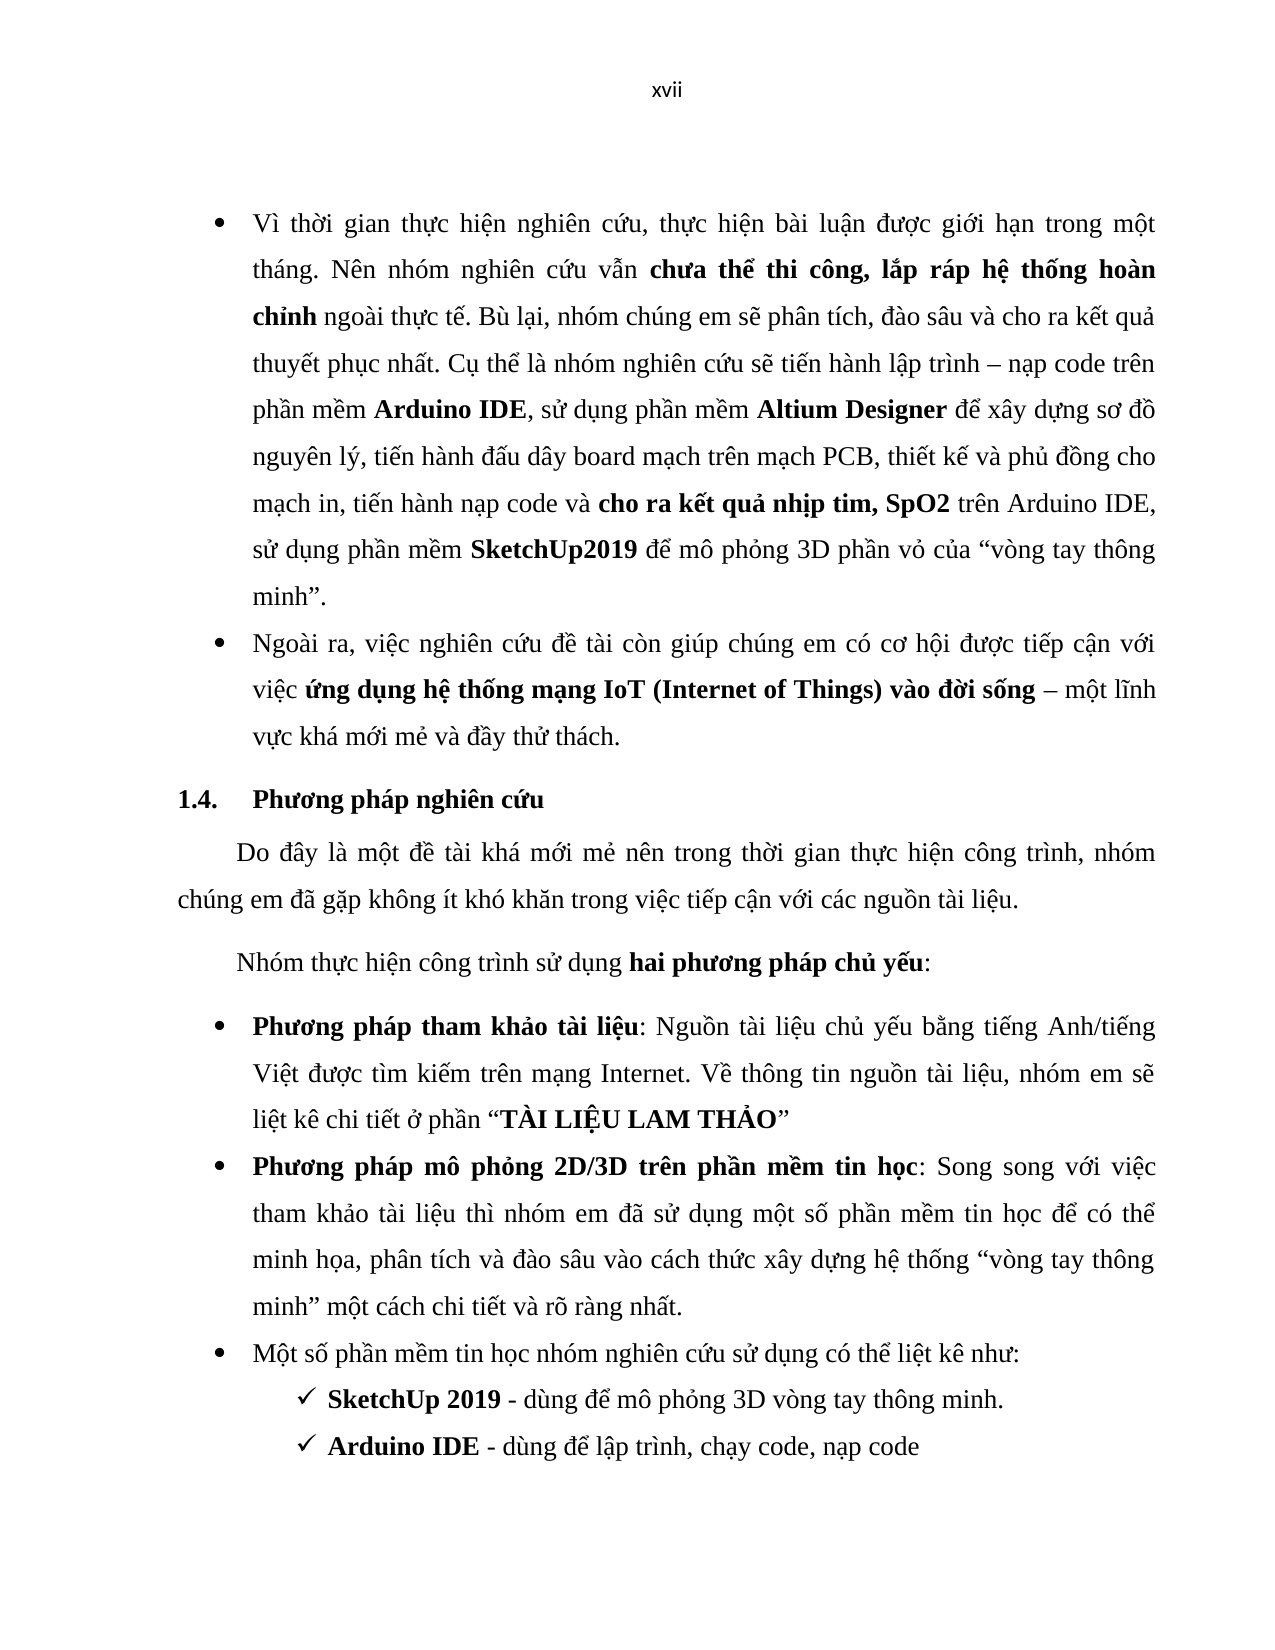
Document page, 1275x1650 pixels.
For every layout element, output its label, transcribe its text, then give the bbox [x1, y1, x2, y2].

list Một số phần mềm tin học nhóm nghiên cứu sử dụng có thể liệt kê như: [215, 1337, 1156, 1368]
list Phương pháp mô phỏng 2D/3D trên phần mềm tin học: Song song với việc tham khảo tài liệu thì nhóm em đã sử dụng một số phần mềm tin học để có thể minh họa, phân tích và đào sâu vào cách thức xây dựng hệ thống “vòng tay thông minh” một cách chi tiết và rõ ràng nhất. [215, 1150, 1156, 1321]
list SketchUp 2019 - dùng để mô phỏng 3D vòng tay thông minh. [252, 1384, 1156, 1415]
text Do đây là một đề tài khá mới mẻ nên trong thời gian thực hiện công trình, nhóm chúng em đã gặp không ít khó khăn trong việc tiếp cận với các nguồn tài liệu. [177, 837, 1156, 914]
list Arduino IDE - dùng để lập trình, chạy code, nạp code [252, 1431, 1156, 1462]
text Phương pháp nghiên cứu [177, 784, 1157, 815]
text Nhóm thực hiện công trình sử dụng hai phương pháp chủ yếu: [177, 947, 1156, 978]
list Ngoài ra, việc nghiên cứu đề tài còn giúp chúng em có cơ hội được tiếp cận với việc ứng dụng hệ thống mạng IoT (Internet of Things) vào đời sống – một lĩnh vực khá mới mẻ và đầy thử thách. [215, 627, 1156, 751]
list Phương pháp tham khảo tài liệu: Nguồn tài liệu chủ yếu bằng tiếng Anh/tiếng Việt được tìm kiếm trên mạng Internet. Về thông tin nguồn tài liệu, nhóm em sẽ liệt kê chi tiết ở phần “TÀI LIỆU LAM THẢO” [215, 1010, 1156, 1134]
list Vì thời gian thực hiện nghiên cứu, thực hiện bài luận được giới hạn trong một tháng. Nên nhóm nghiên cứu vẫn chưa thể thi công, lắp ráp hệ thống hoàn chỉnh ngoài thực tế. Bù lại, nhóm chúng em sẽ phân tích, đào sâu và cho ra kết quả thuyết phục nhất. Cụ thể là nhóm nghiên cứu sẽ tiến hành lập trình – nạp code trên phần mềm Arduino IDE, sử dụng phần mềm Altium Designer để xây dựng sơ đồ nguyên lý, tiến hành đấu dây board mạch trên mạch PCB, thiết kế và phủ đồng cho mạch in, tiến hành nạp code và cho ra kết quả nhịp tim, SpO2 trên Arduino IDE, sử dụng phần mềm SketchUp2019 để mô phỏng 3D phần vỏ của “vòng tay thông minh”. [215, 207, 1156, 611]
